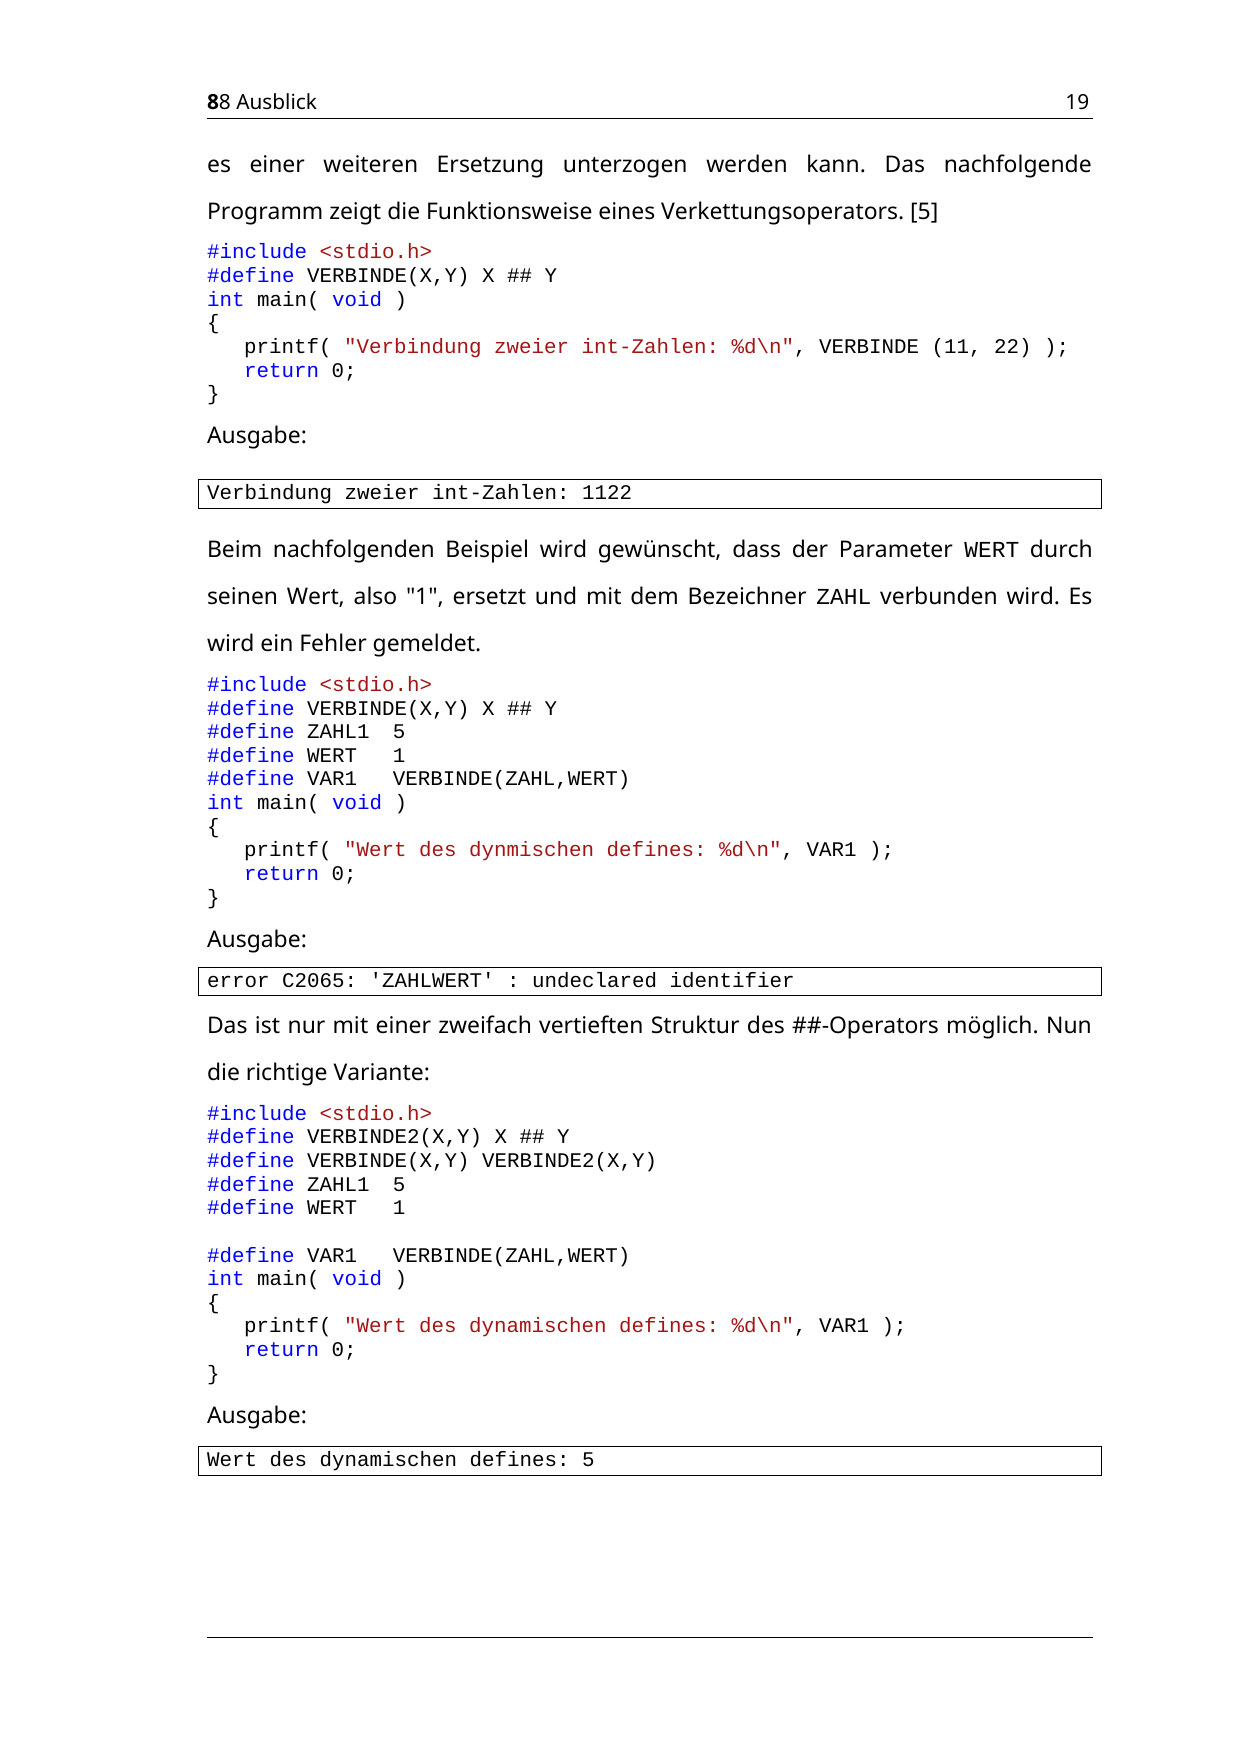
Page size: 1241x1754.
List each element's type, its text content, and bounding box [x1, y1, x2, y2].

text #define ZAHL1 5 [207, 721, 1093, 745]
text { [207, 312, 1093, 336]
text #define VERBINDE(X,Y) VERBINDE2(X,Y) [207, 1150, 1093, 1174]
text #define WERT 1 [207, 1197, 1093, 1221]
text Ausgabe: [207, 419, 1093, 451]
text #define VAR1 VERBINDE(ZAHL,WERT) [207, 1244, 1093, 1268]
text #define VERBINDE2(X,Y) X ## Y [207, 1126, 1093, 1150]
text #define WERT 1 [207, 745, 1093, 768]
text #include <stdio.h> [207, 1103, 1093, 1126]
text Beim nachfolgenden Beispiel wird gewünscht, dass der Parameter WERT durch seinen Wert, also "1", ersetzt und mit dem Bezeichner ZAHL verbunden wird. Es wird ein Fehler gemeldet. [207, 533, 1093, 658]
text error C2065: 'ZAHLWERT' : undeclared identifier [199, 968, 1101, 995]
text Ausgabe: [207, 923, 1093, 954]
text #include <stdio.h> [207, 674, 1093, 697]
text } [207, 383, 1093, 407]
text #define VERBINDE(X,Y) X ## Y [207, 697, 1093, 721]
text Das ist nur mit einer zweifach vertieften Struktur des ##-Operators möglich. Nun die richtige Variante: [207, 1009, 1093, 1087]
text #define VAR1 VERBINDE(ZAHL,WERT) [207, 768, 1093, 792]
text #define ZAHL1 5 [207, 1174, 1093, 1197]
text printf( "Wert des dynmischen defines: %d\n", VAR1 ); [207, 839, 1093, 863]
text Verbindung zweier int-Zahlen: 1122 [199, 480, 1101, 508]
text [207, 148, 1093, 226]
text #include <stdio.h> [207, 241, 1093, 265]
text return 0; [207, 360, 1093, 383]
text return 0; [207, 863, 1093, 887]
text #define VERBINDE(X,Y) X ## Y [207, 265, 1093, 289]
text Ausgabe: [207, 1399, 1093, 1430]
text return 0; [207, 1339, 1093, 1363]
text { [207, 1292, 1093, 1316]
text int main( void ) [207, 289, 1093, 312]
text int main( void ) [207, 1268, 1093, 1292]
text } [207, 887, 1093, 910]
text Wert des dynamischen defines: 5 [199, 1447, 1101, 1475]
text printf( "Verbindung zweier int-Zahlen: %d\n", VERBINDE (11, 22) ); [207, 336, 1093, 360]
text } [207, 1363, 1093, 1386]
text int main( void ) [207, 792, 1093, 816]
text { [207, 816, 1093, 839]
text printf( "Wert des dynamischen defines: %d\n", VAR1 ); [207, 1316, 1093, 1339]
